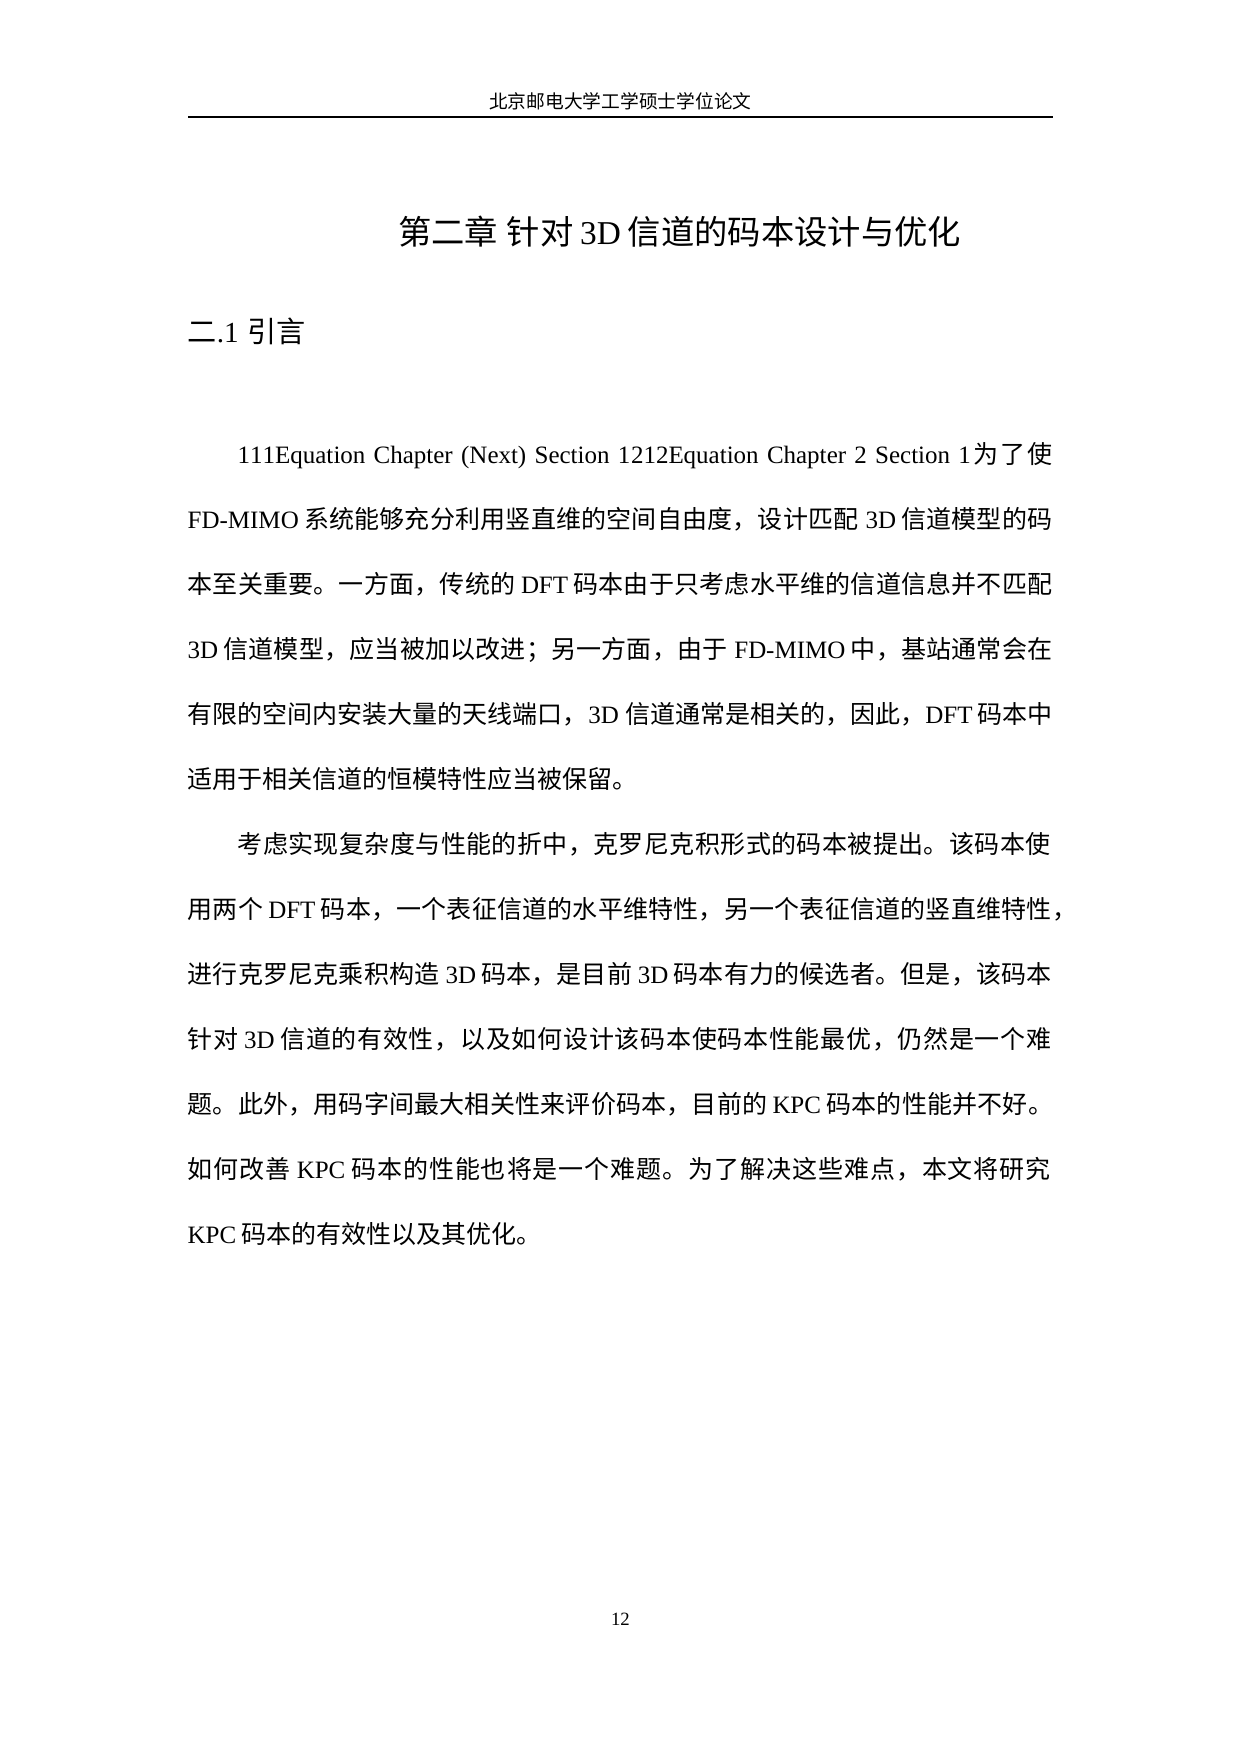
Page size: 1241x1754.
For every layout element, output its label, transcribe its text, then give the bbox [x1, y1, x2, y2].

subtitle 针对3D信道的码本设计与优化 [306, 197, 1053, 262]
subtitle 引言 [187, 297, 1053, 362]
text 考虑实现复杂度与性能的折中，克罗尼克积形式的码本被提出。该码本使用两个DFT码本，一个表征信道的水平维特性，另一个表征信道的竖直维特性，进行克罗尼克乘积构造3D码本，是目前3D码本有力的候选者。但是，该码本针对3D信道的有效性，以及如何设计该码本使码本性能最优，仍然是一个难题。此外，用码字间最大相关性来评价码本，目前的KPC码本的性能并不好。如何改善KPC码本的性能也将是一个难题。为了解决这些难点，本文将研究KPC码本的有效性以及其优化。 [187, 810, 1053, 1265]
text 为了使FD-MIMO系统能够充分利用竖直维的空间自由度，设计匹配3D信道模型的码本至关重要。一方面，传统的DFT码本由于只考虑水平维的信道信息并不匹配3D信道模型，应当被加以改进；另一方面，由于FD-MIMO中，基站通常会在有限的空间内安装大量的天线端口，3D 信道通常是相关的，因此，DFT码本中适用于相关信道的恒模特性应当被保留。 [187, 420, 1053, 810]
